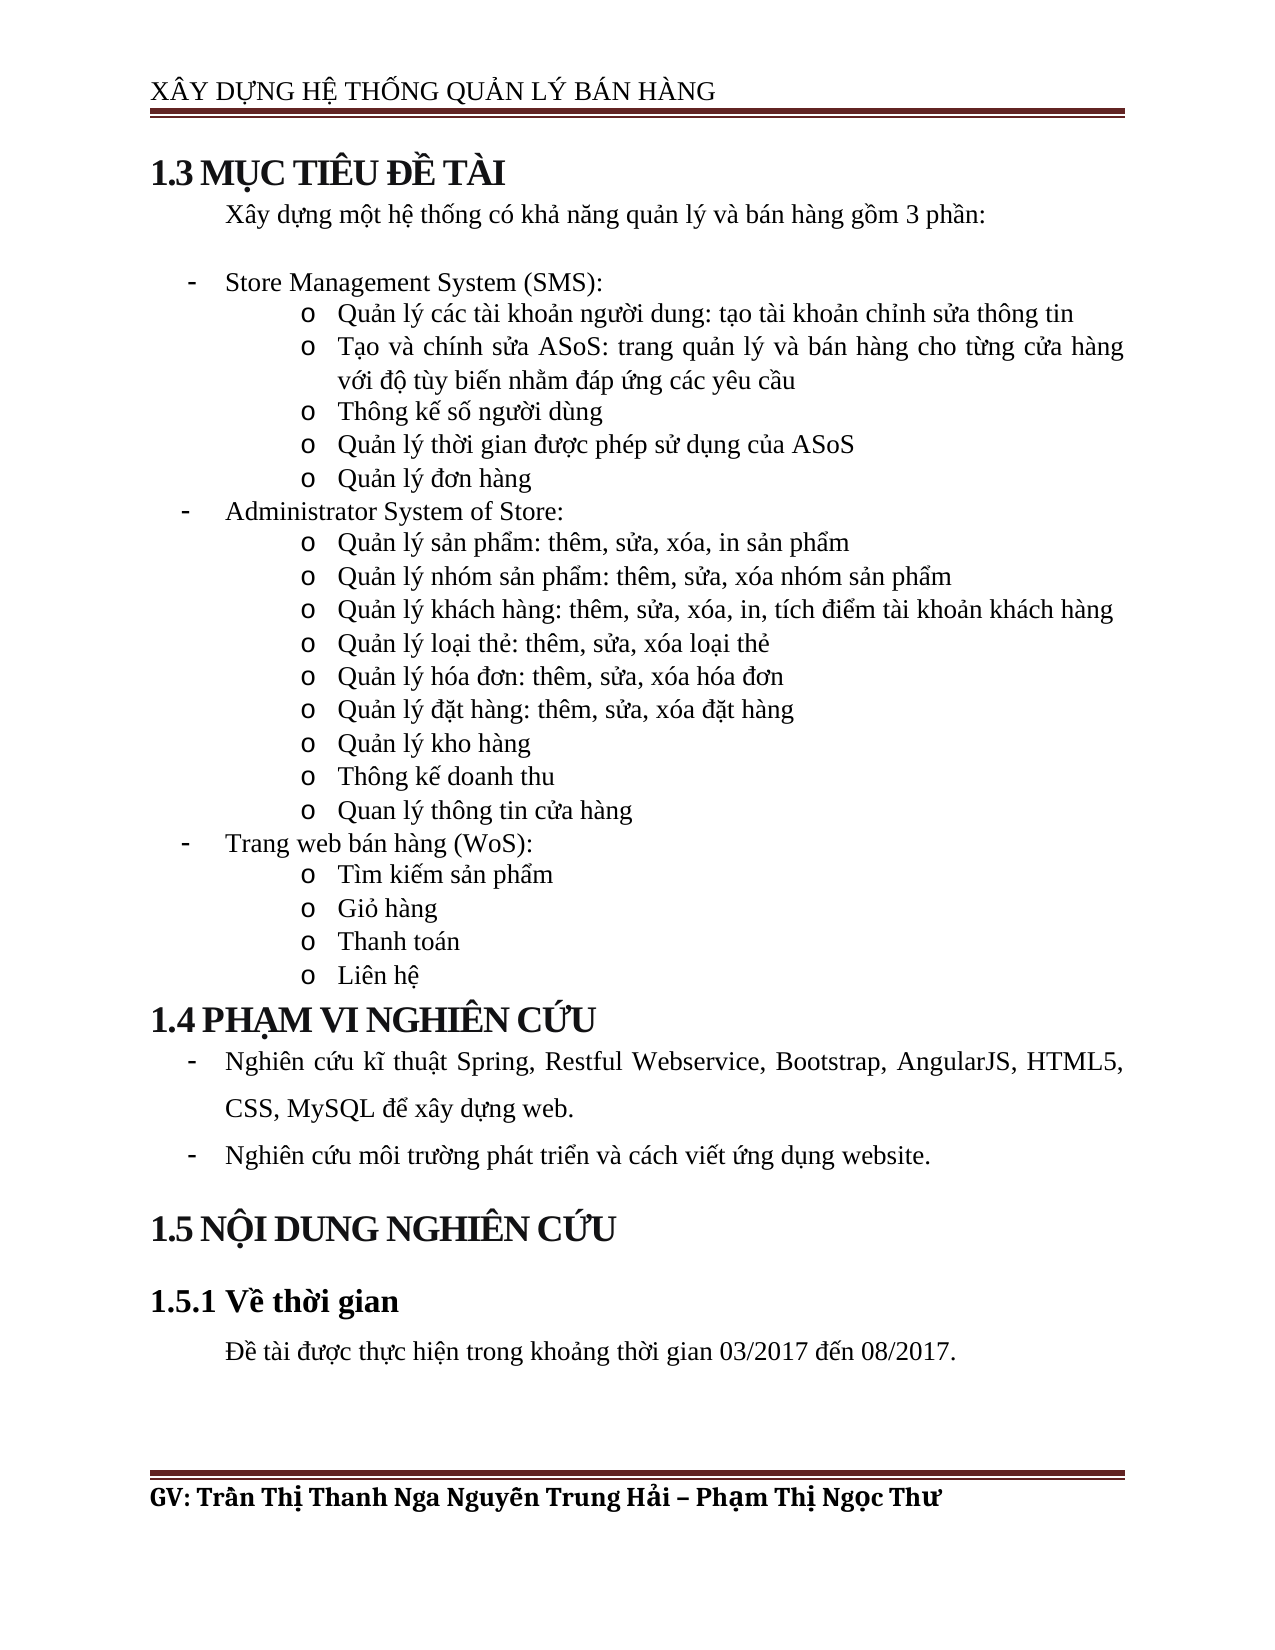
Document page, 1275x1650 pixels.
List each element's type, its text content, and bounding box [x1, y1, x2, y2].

list Quản lý sản phẩm: thêm, sửa, xóa, in sản phẩm [300, 526, 1125, 560]
subtitle 1.5 NỘI DUNG NGHIÊN CỨU [150, 1207, 1121, 1250]
list Nghiên cứu môi trường phát triển và cách viết ứng dụng website. [187, 1139, 1125, 1170]
list Quản lý hóa đơn: thêm, sửa, xóa hóa đơn [300, 660, 1125, 694]
list Quản lý các tài khoản người dung: tạo tài khoản chỉnh sửa thông tin [300, 297, 1125, 330]
list Quản lý nhóm sản phẩm: thêm, sửa, xóa nhóm sản phẩm [300, 560, 1125, 593]
list Liên hệ [300, 959, 1125, 992]
list Thông kế doanh thu [300, 761, 1125, 794]
list Trang web bán hàng (WoS): [181, 827, 1125, 859]
list Nghiên cứu kĩ thuật Spring, Restful Webservice, Bootstrap, AngularJS, HTML5, CSS, MySQL để xây dựng web. [187, 1046, 1125, 1123]
list Giỏ hàng [300, 892, 1125, 926]
list Tìm kiếm sản phẩm [300, 859, 1125, 892]
list Administrator System of Store: [181, 495, 1125, 526]
list Thông kế số người dùng [300, 395, 1125, 428]
text Xây dựng một hệ thống có khả năng quản lý và bán hàng gồm 3 phần: [150, 198, 1125, 229]
subtitle 1.5.1 Về thời gian [150, 1281, 1120, 1319]
list Quan lý thông tin cửa hàng [300, 794, 1125, 827]
list Store Management System (SMS): [187, 266, 1125, 297]
list Quản lý kho hàng [300, 727, 1125, 761]
list Quản lý đặt hàng: thêm, sửa, xóa đặt hàng [300, 694, 1125, 727]
list Quản lý loại thẻ: thêm, sửa, xóa loại thẻ [300, 627, 1125, 660]
subtitle 1.3 MỤC TIÊU ĐỀ TÀI [150, 150, 1121, 193]
list Tạo và chính sửa ASoS: trang quản lý và bán hàng cho từng cửa hàng với độ tùy biến nhằm đáp ứng các yêu cầu [300, 330, 1125, 395]
text Đề tài được thực hiện trong khoảng thời gian 03/2017 đến 08/2017. [150, 1335, 1125, 1366]
list Quản lý thời gian được phép sử dụng của ASoS [300, 428, 1125, 462]
list Quản lý đơn hàng [300, 462, 1125, 495]
list Thanh toán [300, 926, 1125, 959]
list Quản lý khách hàng: thêm, sửa, xóa, in, tích điểm tài khoản khách hàng [300, 593, 1125, 627]
subtitle 1.4 PHẠM VI NGHIÊN CỨU [150, 997, 1121, 1041]
